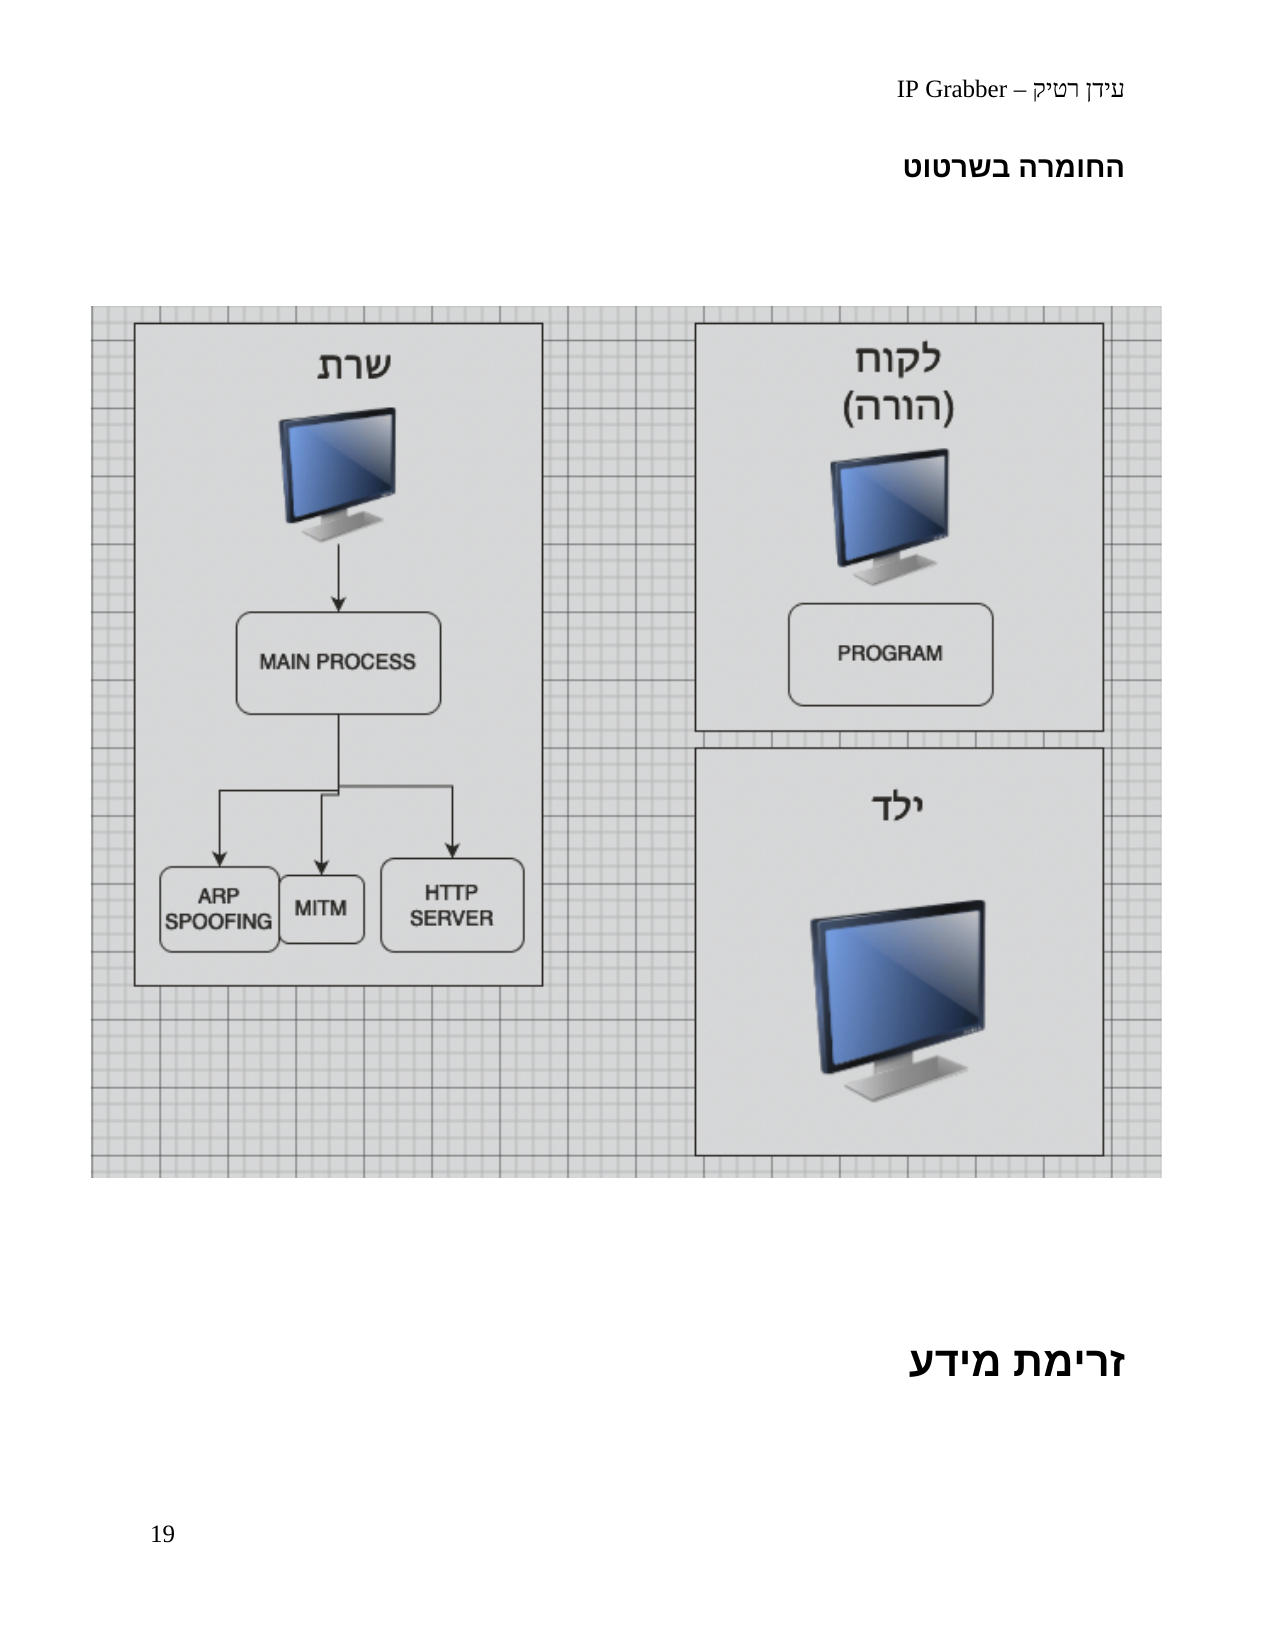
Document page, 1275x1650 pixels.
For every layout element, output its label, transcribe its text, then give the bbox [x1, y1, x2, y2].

picture [90, 306, 1162, 1178]
subtitle זרימת מידע [150, 1338, 1125, 1386]
subtitle החומרה בשרטוט [150, 150, 1125, 183]
